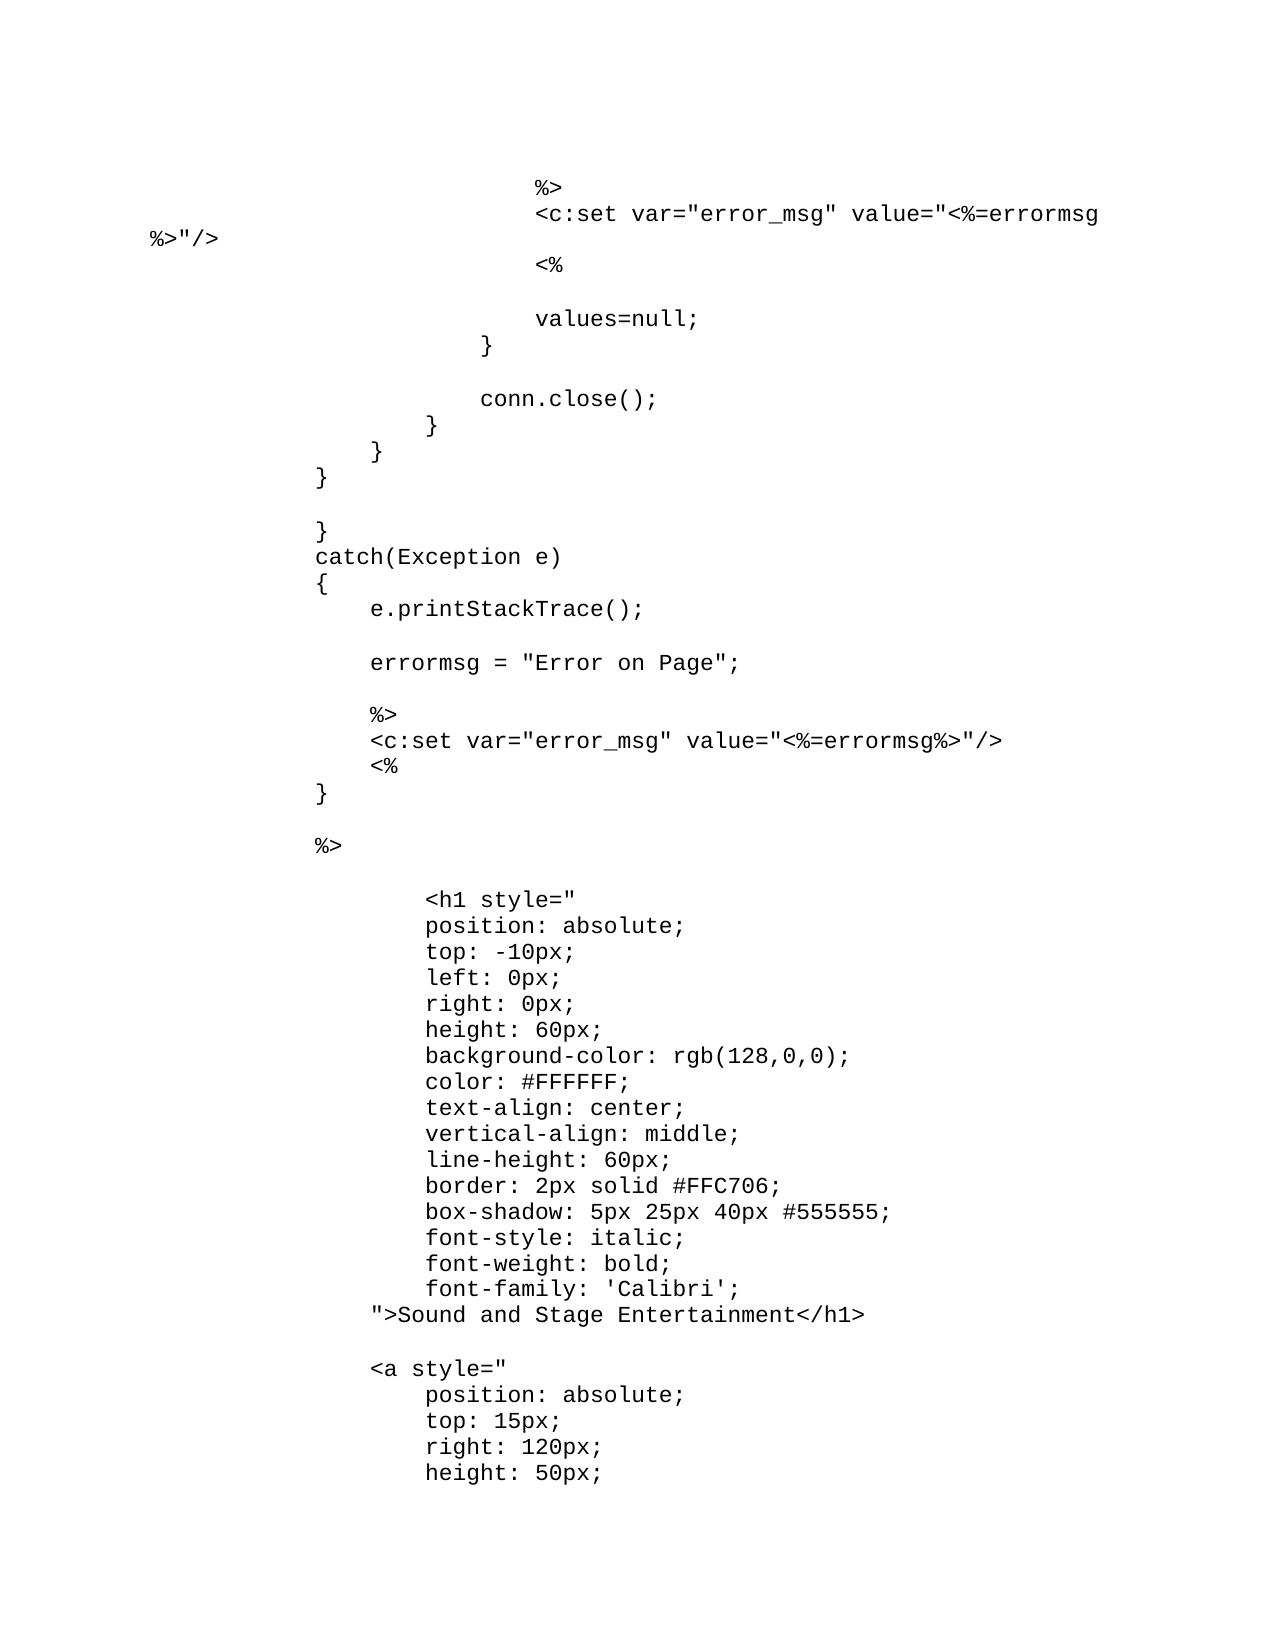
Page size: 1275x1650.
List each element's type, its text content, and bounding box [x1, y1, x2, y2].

text errormsg = "Error on Page"; [150, 651, 1125, 677]
text top: 15px; [150, 1409, 1125, 1436]
text ">Sound and Stage Entertainment</h1> [150, 1304, 1125, 1330]
text <% [150, 755, 1125, 781]
text height: 50px; [150, 1461, 1125, 1487]
text catch(Exception e) [150, 545, 1125, 571]
text %> [150, 835, 1125, 861]
text { [150, 571, 1125, 597]
text values=null; [150, 308, 1125, 334]
text left: 0px; [150, 967, 1125, 992]
text conn.close(); [150, 388, 1125, 413]
text } [150, 413, 1125, 439]
text e.printStackTrace(); [150, 597, 1125, 623]
text <h1 style=" [150, 889, 1125, 915]
text %> [150, 703, 1125, 729]
text } [150, 781, 1125, 807]
text } [150, 439, 1125, 465]
text %> [150, 176, 1125, 202]
text <c:set var="error_msg" value="<%=errormsg%>"/> [150, 202, 1125, 254]
text } [150, 334, 1125, 359]
text color: #FFFFFF; [150, 1070, 1125, 1096]
text vertical-align: middle; [150, 1122, 1125, 1148]
text right: 120px; [150, 1436, 1125, 1461]
text position: absolute; [150, 1384, 1125, 1409]
text } [150, 519, 1125, 545]
text font-family: 'Calibri'; [150, 1278, 1125, 1304]
text right: 0px; [150, 992, 1125, 1018]
text border: 2px solid #FFC706; [150, 1174, 1125, 1200]
text font-weight: bold; [150, 1252, 1125, 1278]
text background-color: rgb(128,0,0); [150, 1044, 1125, 1070]
text text-align: center; [150, 1096, 1125, 1122]
text height: 60px; [150, 1018, 1125, 1044]
text box-shadow: 5px 25px 40px #555555; [150, 1200, 1125, 1226]
text line-height: 60px; [150, 1148, 1125, 1174]
text } [150, 465, 1125, 491]
text top: -10px; [150, 941, 1125, 967]
text <% [150, 254, 1125, 280]
text font-style: italic; [150, 1226, 1125, 1252]
text <c:set var="error_msg" value="<%=errormsg%>"/> [150, 729, 1125, 755]
text position: absolute; [150, 915, 1125, 941]
text <a style=" [150, 1358, 1125, 1384]
